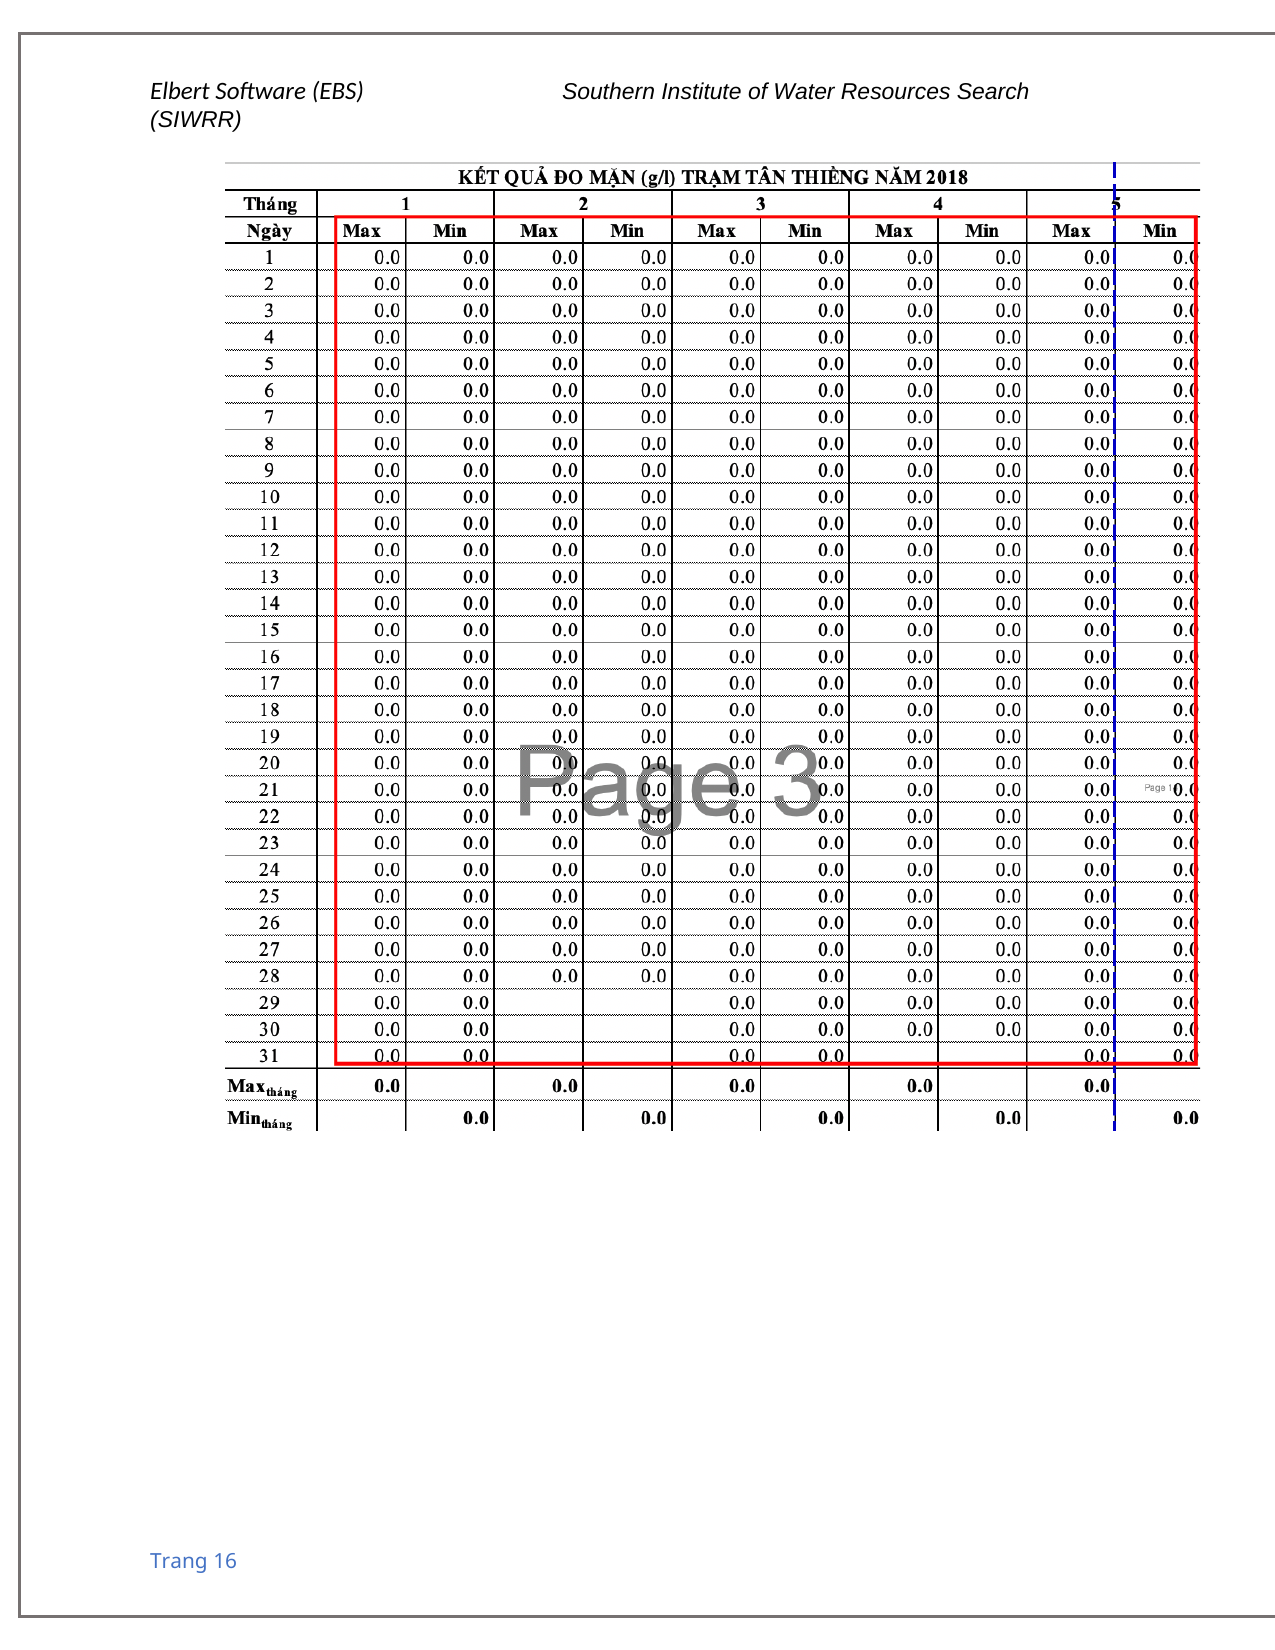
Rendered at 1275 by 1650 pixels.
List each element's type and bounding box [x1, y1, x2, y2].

picture [225, 162, 1200, 1131]
